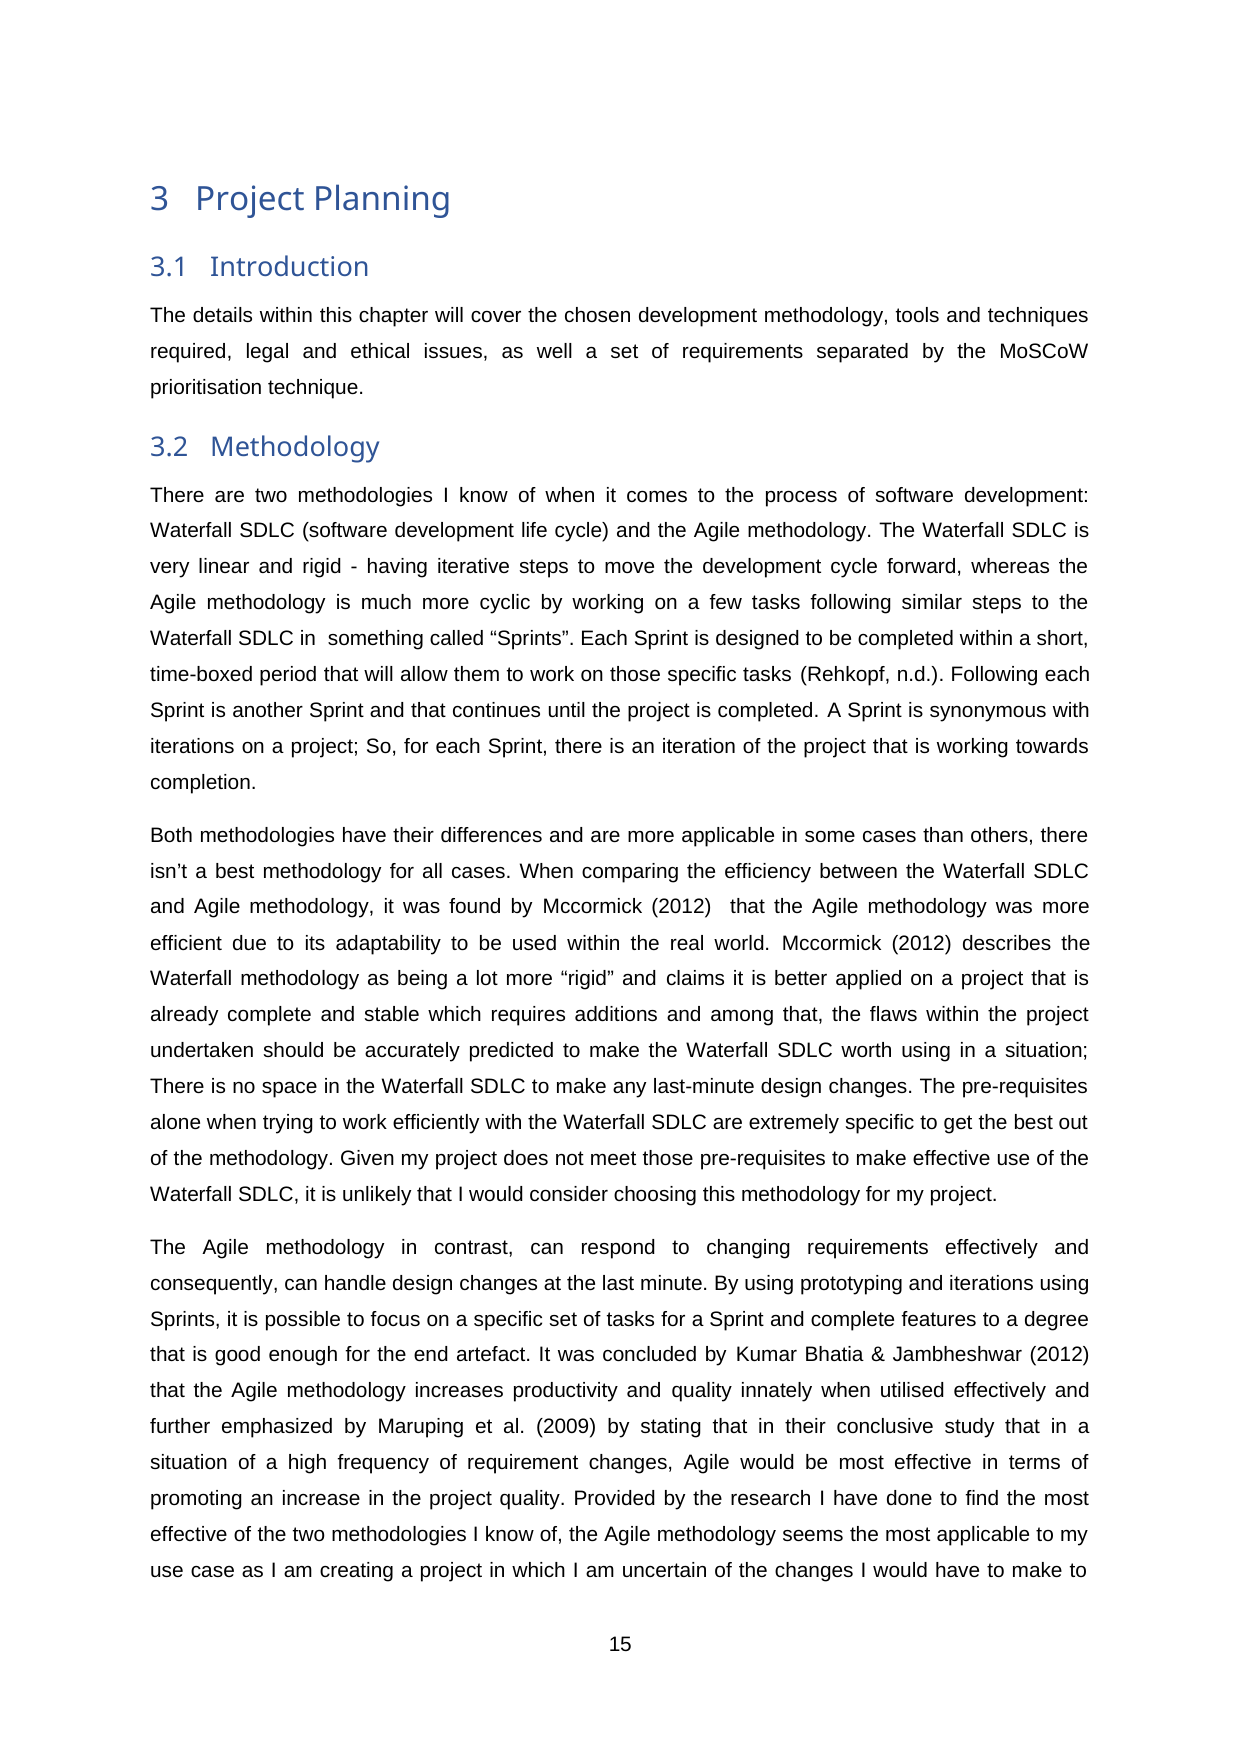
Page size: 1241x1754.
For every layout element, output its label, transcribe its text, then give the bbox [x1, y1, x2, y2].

text The details within this chapter will cover the chosen development methodology, tools and techniques required, legal and ethical issues, as well a set of requirements separated by the MoSCoW prioritisation technique. [150, 303, 1090, 398]
subtitle Project Planning [150, 175, 1090, 220]
subtitle Methodology [150, 427, 1090, 464]
subtitle Introduction [150, 247, 1090, 284]
text There are two methodologies I know of when it comes to the process of software development: Waterfall SDLC (software development life cycle) and the Agile methodology. The Waterfall SDLC is very linear and rigid - having iterative steps to move the development cycle forward, whereas the Agile methodology is much more cyclic by working on a few tasks following similar steps to the Waterfall SDLC in something called “Sprints”. Each Sprint is designed to be completed within a short, time-boxed period that will allow them to work on those specific tasks . Following each Sprint is another Sprint and that continues until the project is completed. A Sprint is synonymous with iterations on a project; So, for each Sprint, there is an iteration of the project that is working towards completion. [150, 482, 1090, 794]
text Both methodologies have their differences and are more applicable in some cases than others, there isn’t a best methodology for all cases. When comparing the efficiency between the Waterfall SDLC and Agile methodology, it was found by that the Agile methodology was more efficient due to its adaptability to be used within the real world. describes the Waterfall methodology as being a lot more “rigid” and claims it is better applied on a project that is already complete and stable which requires additions and among that, the flaws within the project undertaken should be accurately predicted to make the Waterfall SDLC worth using in a situation; There is no space in the Waterfall SDLC to make any last-minute design changes. The pre-requisites alone when trying to work efficiently with the Waterfall SDLC are extremely specific to get the best out of the methodology. Given my project does not meet those pre-requisites to make effective use of the Waterfall SDLC, it is unlikely that I would consider choosing this methodology for my project. [150, 822, 1090, 1206]
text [150, 1234, 1090, 1582]
